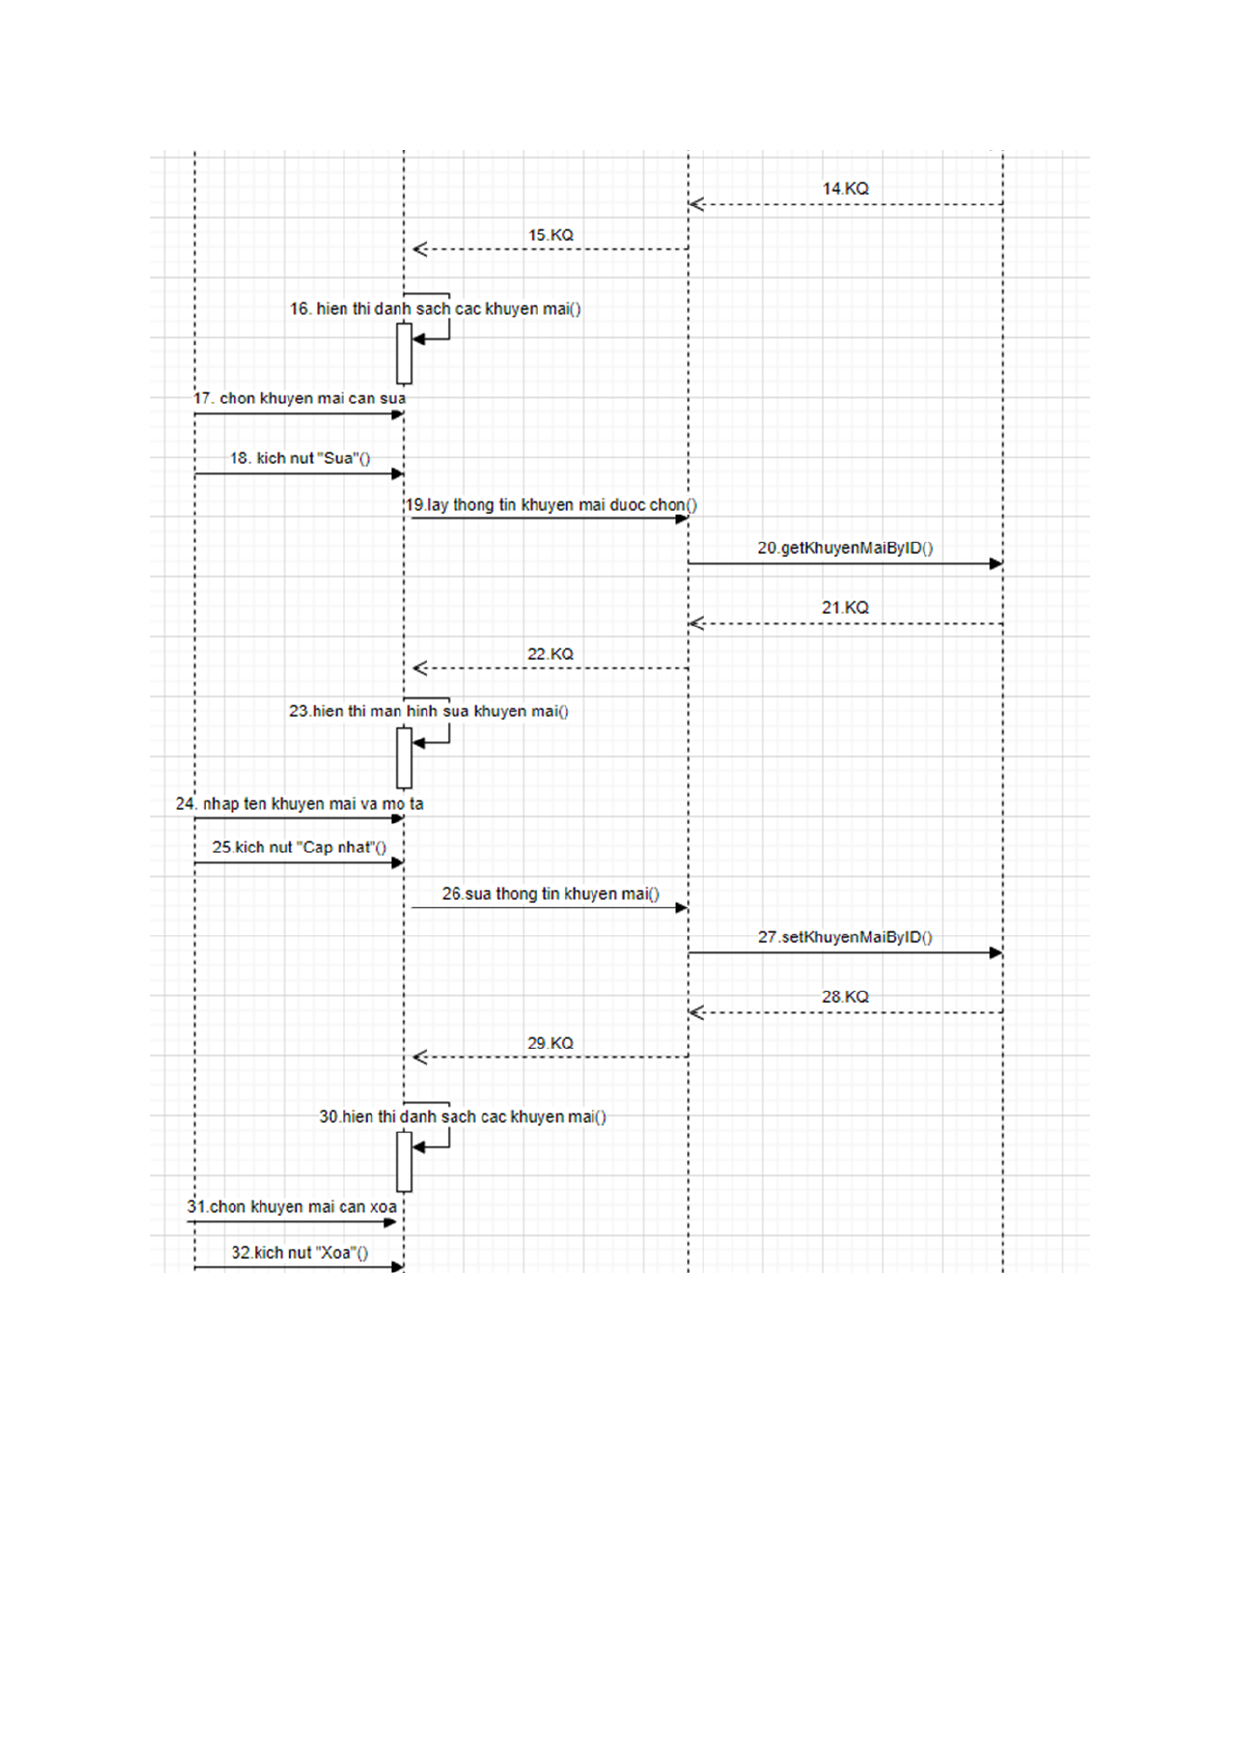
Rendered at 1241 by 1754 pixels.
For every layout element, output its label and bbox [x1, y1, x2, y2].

picture [150, 150, 1091, 1273]
